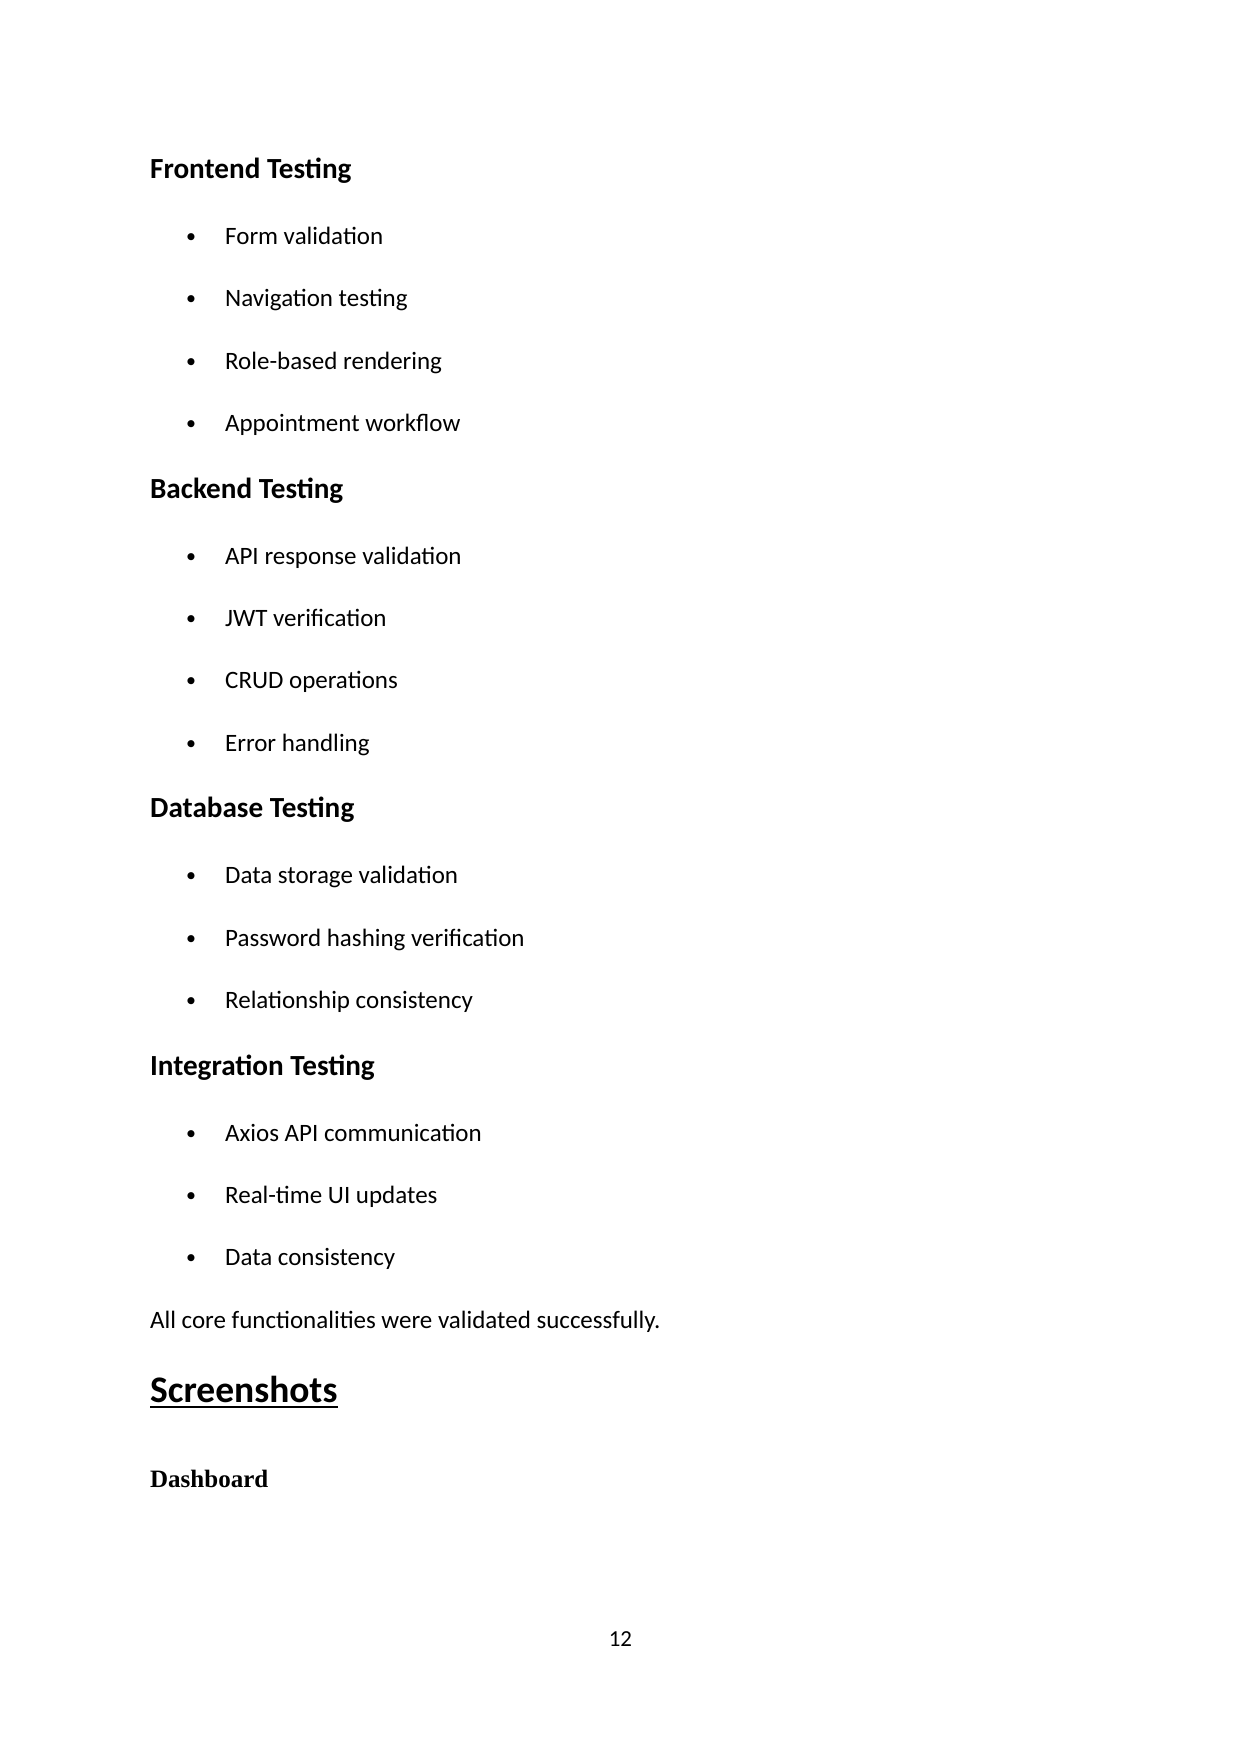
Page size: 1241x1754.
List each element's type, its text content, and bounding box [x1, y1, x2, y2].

list JWT verification [187, 602, 1090, 633]
list Axios API communication [187, 1117, 1090, 1147]
text Database Testing [150, 789, 1090, 825]
list CRUD operations [187, 664, 1090, 695]
list Data storage validation [187, 859, 1090, 890]
list Real-time UI updates [187, 1179, 1090, 1210]
list Error handling [187, 727, 1090, 757]
text Dashboard [150, 1464, 1090, 1493]
text Screenshots [150, 1366, 1090, 1412]
list Form validation [187, 220, 1090, 251]
text Integration Testing [150, 1047, 1090, 1082]
text Backend Testing [150, 470, 1090, 505]
list Navigation testing [187, 282, 1090, 313]
list API response validation [187, 540, 1090, 570]
list Role-based rendering [187, 345, 1090, 375]
text Frontend Testing [150, 150, 1090, 186]
list Data consistency [187, 1242, 1090, 1272]
list Appointment workflow [187, 407, 1090, 438]
text All core functionalities were validated successfully. [150, 1304, 1090, 1334]
list Relationship consistency [187, 984, 1090, 1015]
list Password hashing verification [187, 922, 1090, 952]
